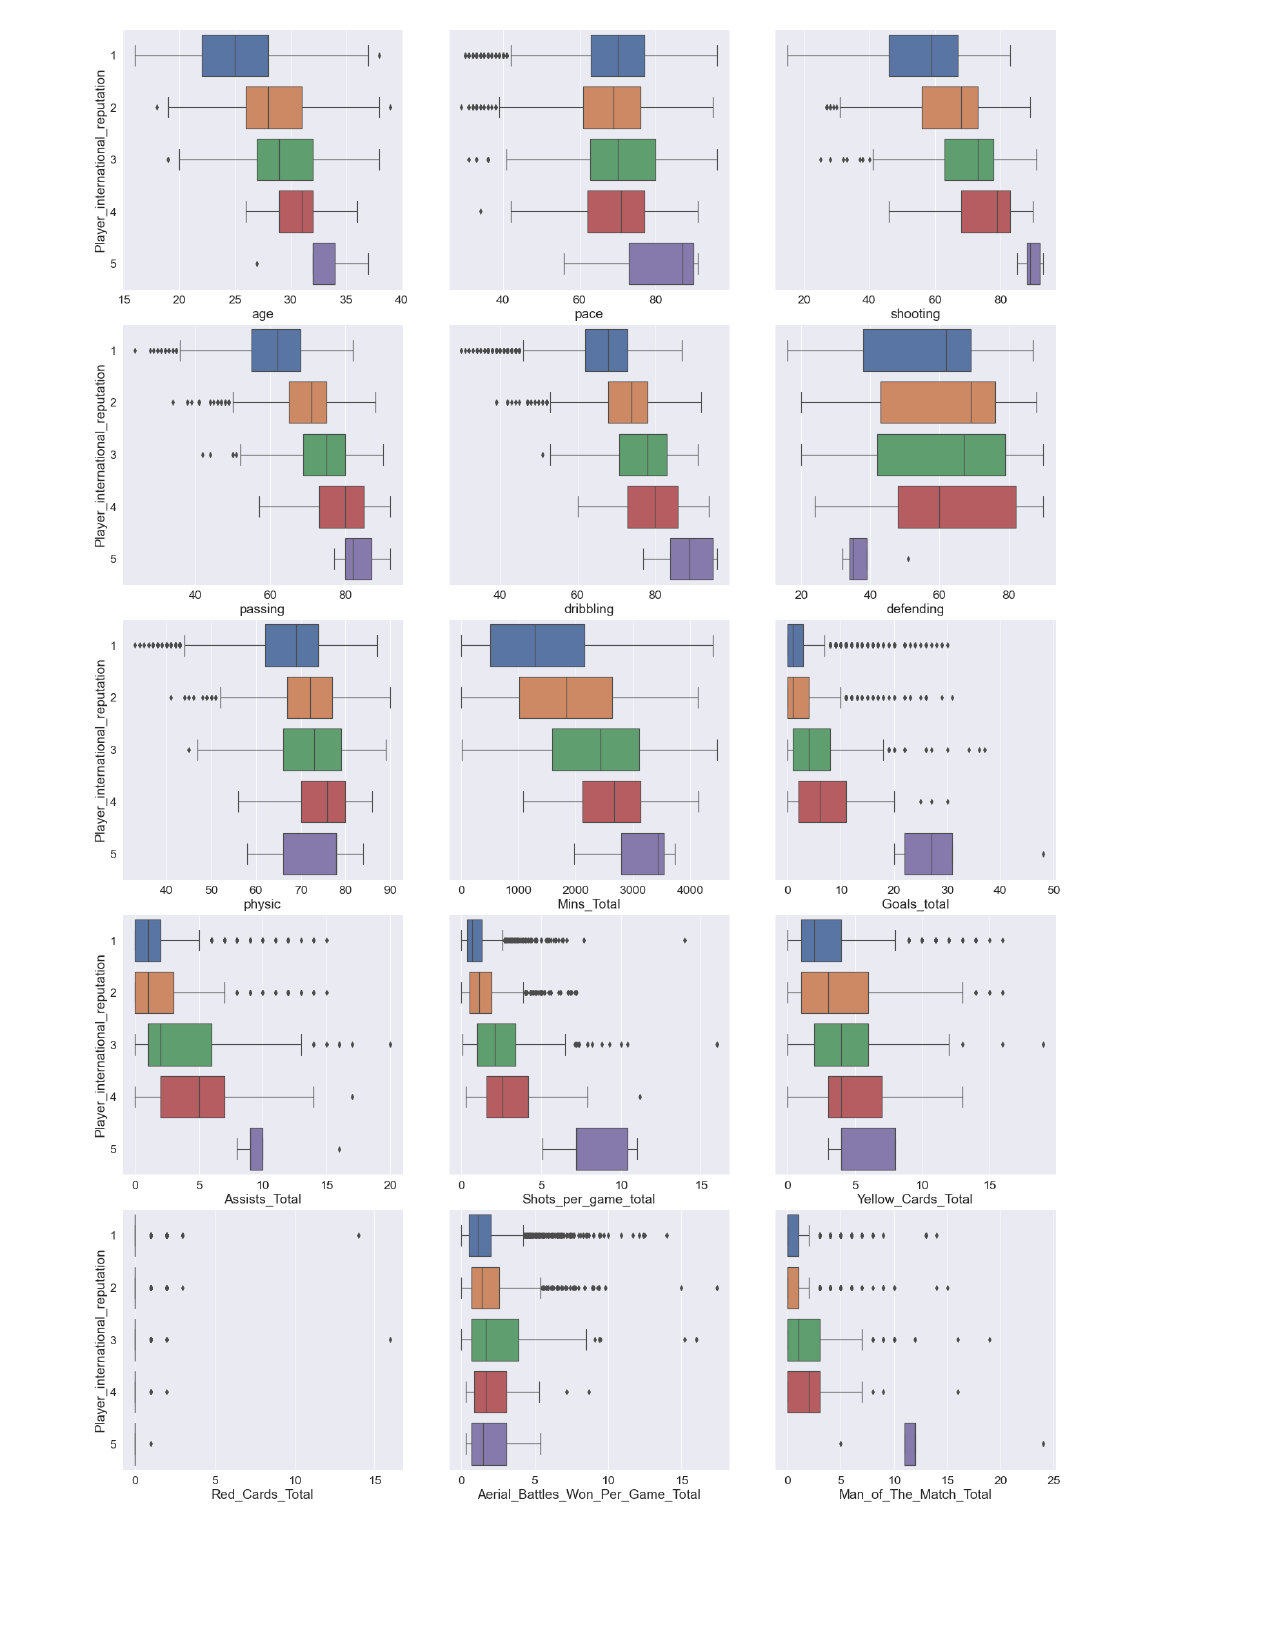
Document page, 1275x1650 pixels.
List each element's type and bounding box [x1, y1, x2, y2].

picture [89, 24, 1064, 1506]
